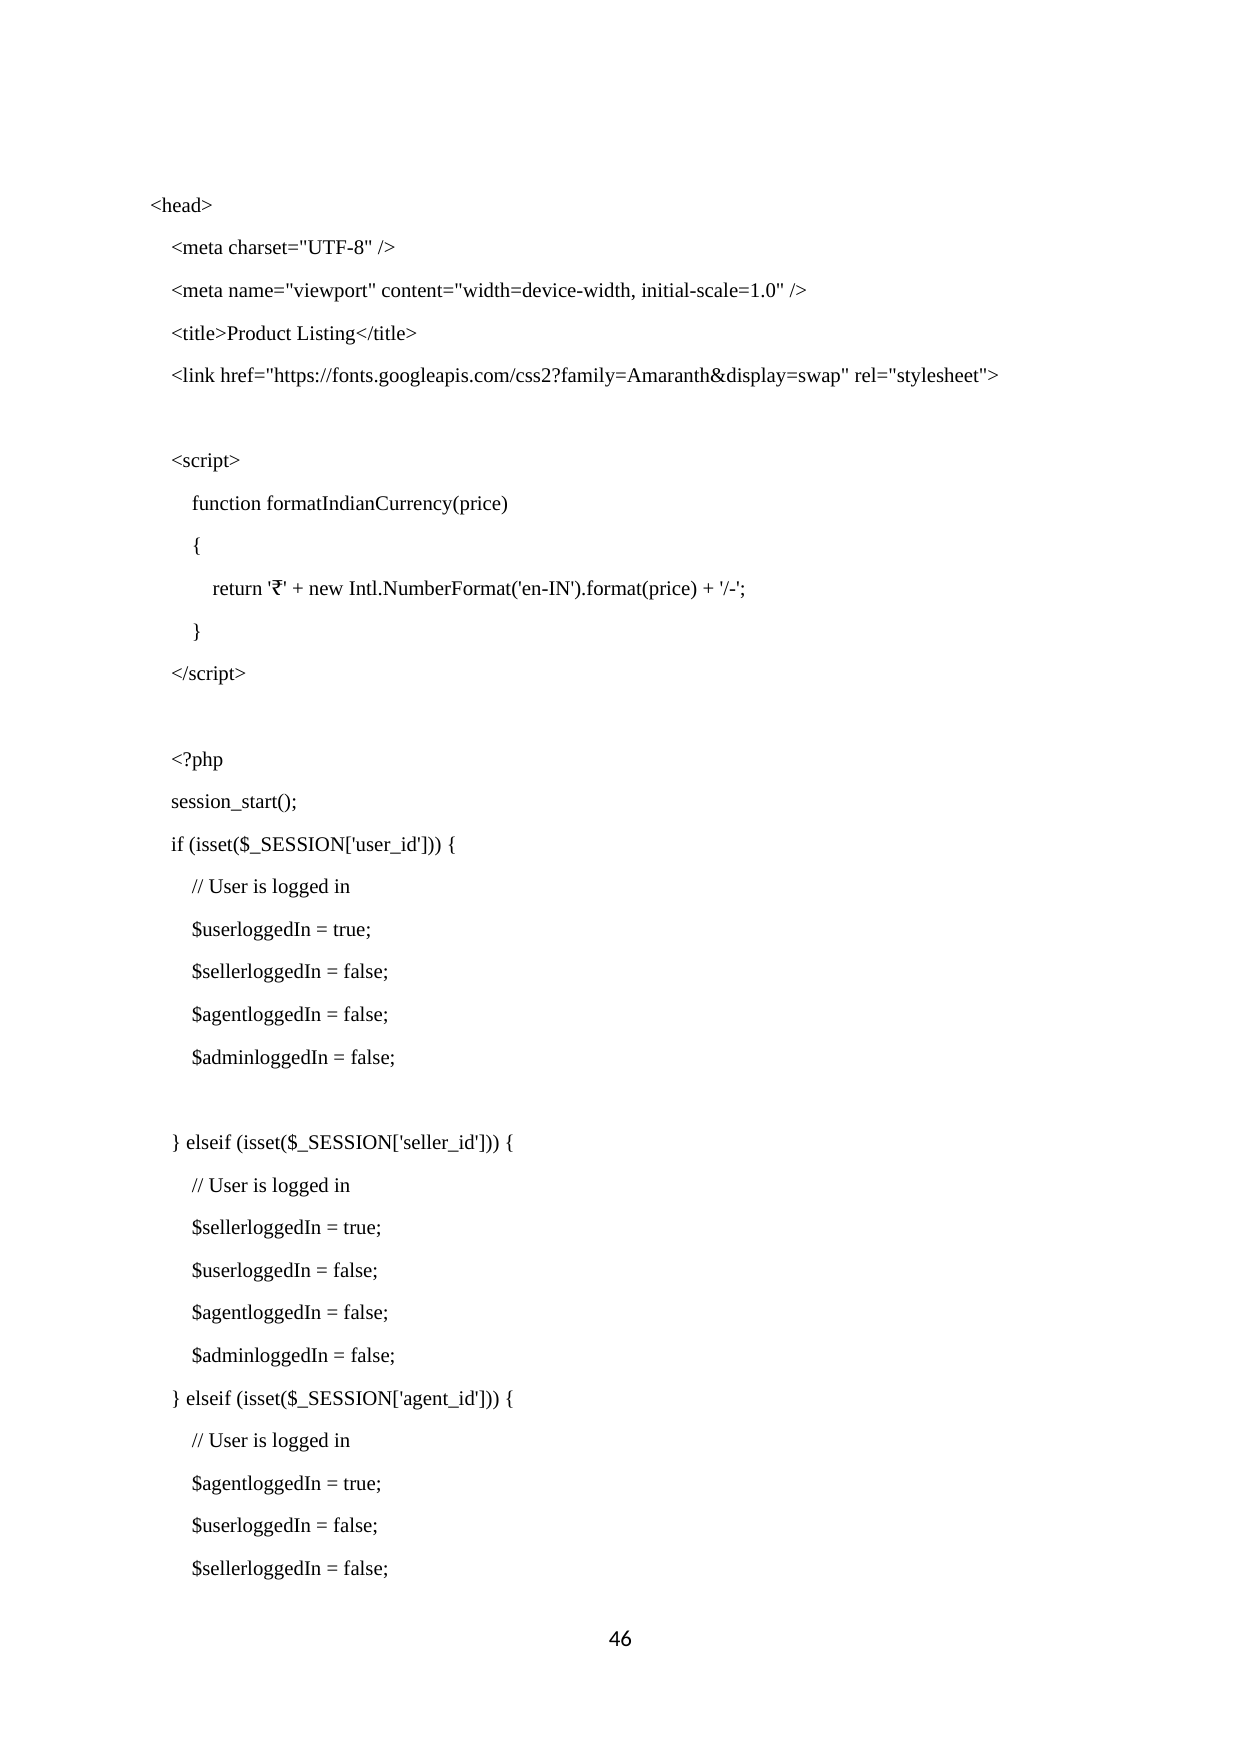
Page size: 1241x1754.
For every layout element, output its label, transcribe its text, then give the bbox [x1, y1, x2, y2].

text } [150, 619, 1090, 643]
text $sellerloggedIn = false; [150, 959, 1090, 983]
text $userloggedIn = false; [150, 1258, 1090, 1282]
text <link href="https://fonts.googleapis.com/css2?family=Amaranth&display=swap" rel="stylesheet"> [150, 363, 1090, 387]
text { [150, 533, 1090, 557]
text } elseif (isset($_SESSION['agent_id'])) { [150, 1386, 1090, 1409]
text } elseif (isset($_SESSION['seller_id'])) { [150, 1130, 1090, 1154]
text $agentloggedIn = true; [150, 1471, 1090, 1495]
text <head> [150, 193, 1090, 217]
text session_start(); [150, 789, 1090, 813]
text </script> [150, 661, 1090, 685]
text $adminloggedIn = false; [150, 1343, 1090, 1367]
text // User is logged in [150, 874, 1090, 898]
text function formatIndianCurrency(price) [150, 491, 1090, 515]
text // User is logged in [150, 1172, 1090, 1197]
text $sellerloggedIn = true; [150, 1215, 1090, 1239]
text $sellerloggedIn = false; [150, 1556, 1090, 1580]
text <script> [150, 448, 1090, 472]
text $userloggedIn = false; [150, 1513, 1090, 1537]
text $agentloggedIn = false; [150, 1002, 1090, 1026]
text <title>Product Listing</title> [150, 320, 1090, 344]
text $userloggedIn = true; [150, 917, 1090, 941]
text if (isset($_SESSION['user_id'])) { [150, 832, 1090, 856]
text return '₹' + new Intl.NumberFormat('en-IN').format(price) + '/-'; [150, 576, 1090, 600]
text <?php [150, 746, 1090, 771]
text $adminloggedIn = false; [150, 1045, 1090, 1069]
text $agentloggedIn = false; [150, 1300, 1090, 1324]
text // User is logged in [150, 1428, 1090, 1452]
text <meta name="viewport" content="width=device-width, initial-scale=1.0" /> [150, 278, 1090, 302]
text <meta charset="UTF-8" /> [150, 235, 1090, 259]
